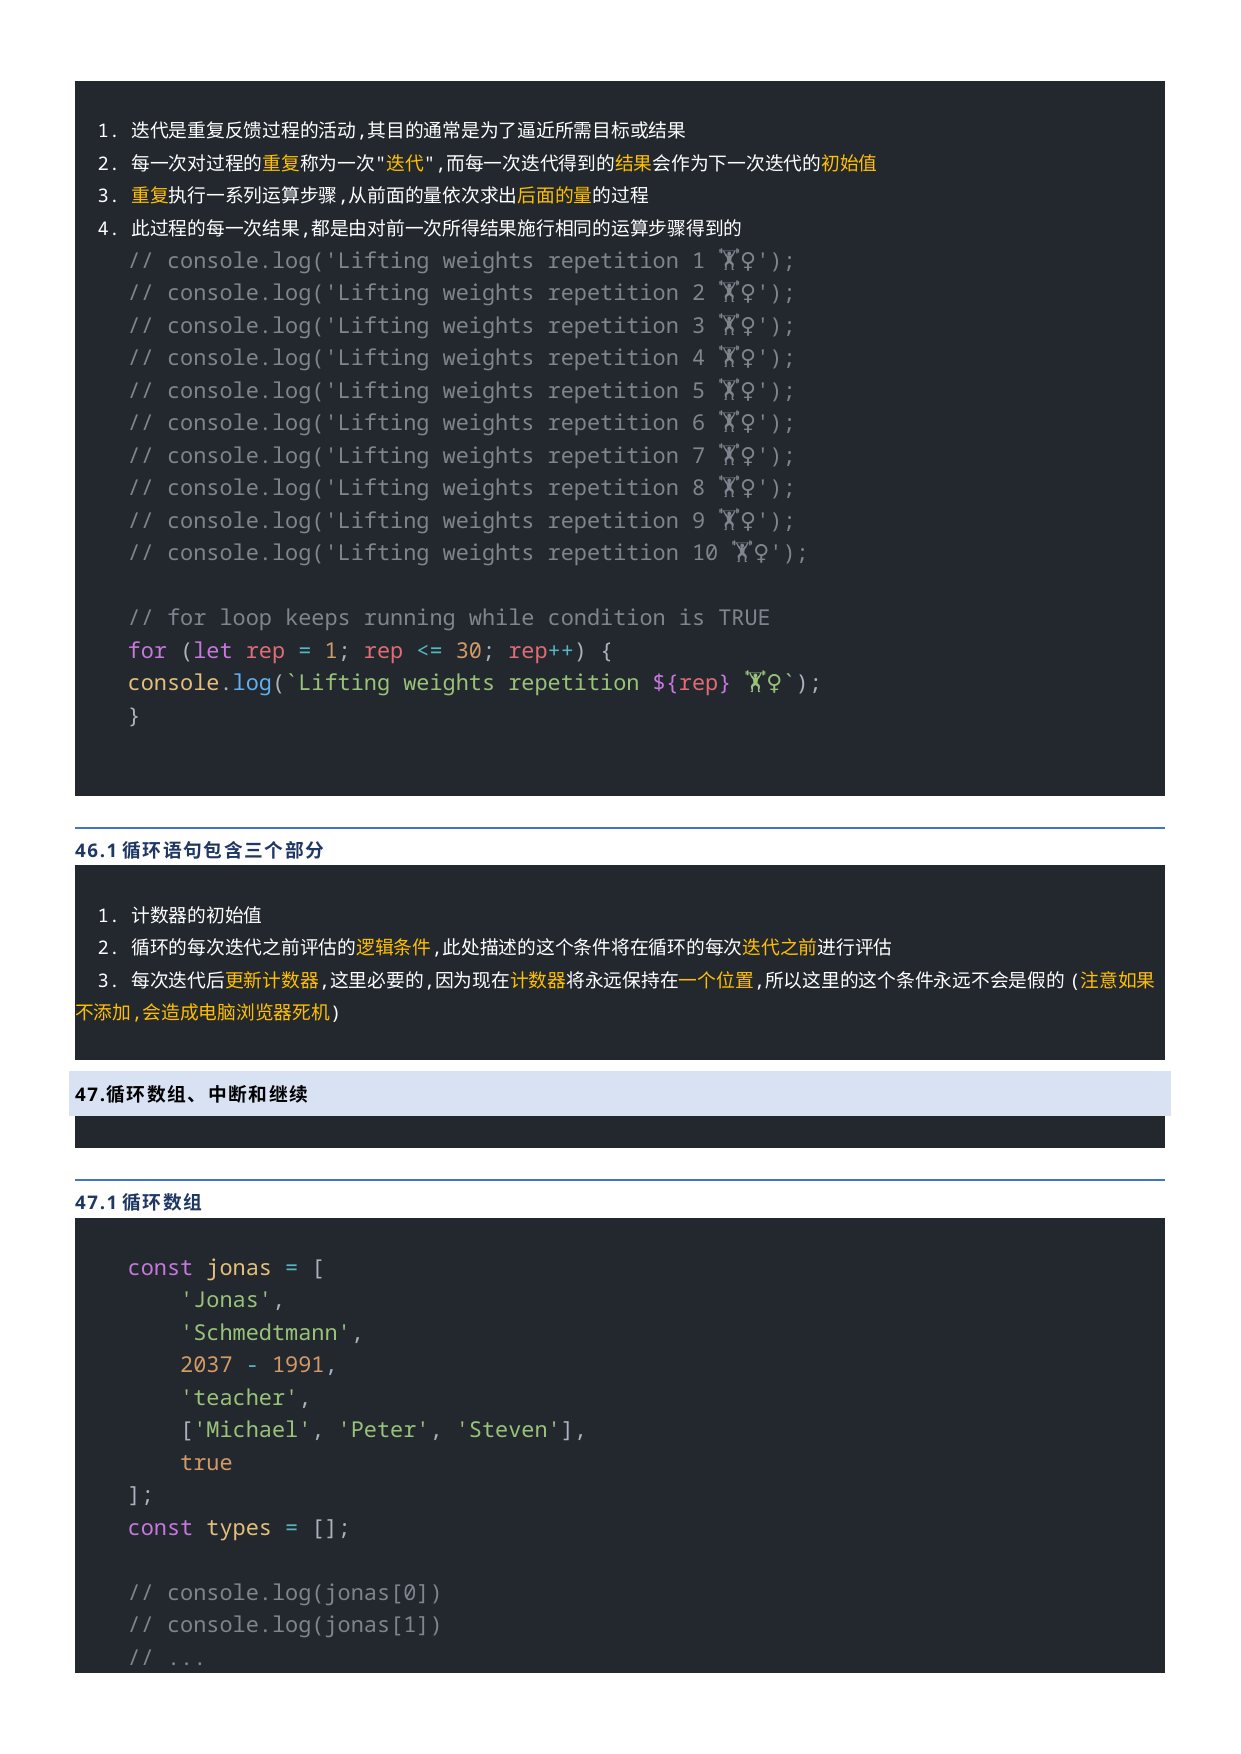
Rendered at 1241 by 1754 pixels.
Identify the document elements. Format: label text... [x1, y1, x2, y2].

text // for loop keeps running while condition is TRUE [75, 601, 1165, 633]
text 'Jonas', [75, 1283, 1165, 1315]
text ]; [75, 1478, 1165, 1510]
text 2. 每一次对过程的重复称为一次"迭代",而每一次迭代得到的结果会作为下一次迭代的初始值 [75, 146, 1165, 178]
text 4. 此过程的每一次结果,都是由对前一次所得结果施行相同的运算步骤得到的 [75, 211, 1165, 243]
text 'Schmedtmann', [75, 1315, 1165, 1348]
text for (let rep = 1; rep <= 30; rep++) { [75, 633, 1165, 666]
text 2. 循环的每次迭代之前评估的逻辑条件,此处描述的这个条件将在循环的每次迭代之前进行评估 [75, 930, 1165, 963]
subtitle 47.循环数组、中断和继续 [75, 1077, 1165, 1109]
text // console.log('Lifting weights repetition 9 🏋️‍♀️'); [75, 503, 1165, 536]
text // console.log('Lifting weights repetition 2 🏋️‍♀️'); [75, 276, 1165, 308]
text // console.log('Lifting weights repetition 6 🏋️‍♀️'); [75, 406, 1165, 438]
text 3. 每次迭代后更新计数器,这里必要的,因为现在计数器将永远保持在一个位置,所以这里的这个条件永远不会是假的 (注意如果不添加,会造成电脑浏览器死机) [75, 963, 1165, 1028]
text 'teacher', [75, 1380, 1165, 1413]
text // console.log(jonas[1]) [75, 1608, 1165, 1640]
text } [75, 698, 1165, 731]
text const types = []; [75, 1510, 1165, 1543]
text // console.log('Lifting weights repetition 3 🏋️‍♀️'); [75, 308, 1165, 341]
text 3. 重复执行一系列运算步骤,从前面的量依次求出后面的量的过程 [75, 178, 1165, 211]
text // console.log('Lifting weights repetition 8 🏋️‍♀️'); [75, 471, 1165, 503]
text 2037 - 1991, [75, 1348, 1165, 1380]
text // console.log('Lifting weights repetition 10 🏋️‍♀️'); [75, 536, 1165, 568]
text const jonas = [ [75, 1250, 1165, 1283]
text console.log(`Lifting weights repetition ${rep} 🏋️‍♀️`); [75, 666, 1165, 698]
subtitle 47.1循环数组 [75, 1181, 1165, 1218]
text // ... [75, 1640, 1165, 1673]
text // console.log('Lifting weights repetition 7 🏋️‍♀️'); [75, 438, 1165, 471]
text // console.log('Lifting weights repetition 4 🏋️‍♀️'); [75, 341, 1165, 373]
text 1. 迭代是重复反馈过程的活动,其目的通常是为了逼近所需目标或结果 [75, 113, 1165, 146]
subtitle 46.1循环语句包含三个部分 [75, 829, 1165, 865]
text ['Michael', 'Peter', 'Steven'], [75, 1413, 1165, 1445]
text 1. 计数器的初始值 [75, 898, 1165, 930]
text // console.log(jonas[0]) [75, 1575, 1165, 1608]
text // console.log('Lifting weights repetition 5 🏋️‍♀️'); [75, 373, 1165, 406]
text // console.log('Lifting weights repetition 1 🏋️‍♀️'); [75, 243, 1165, 276]
text true [75, 1445, 1165, 1478]
